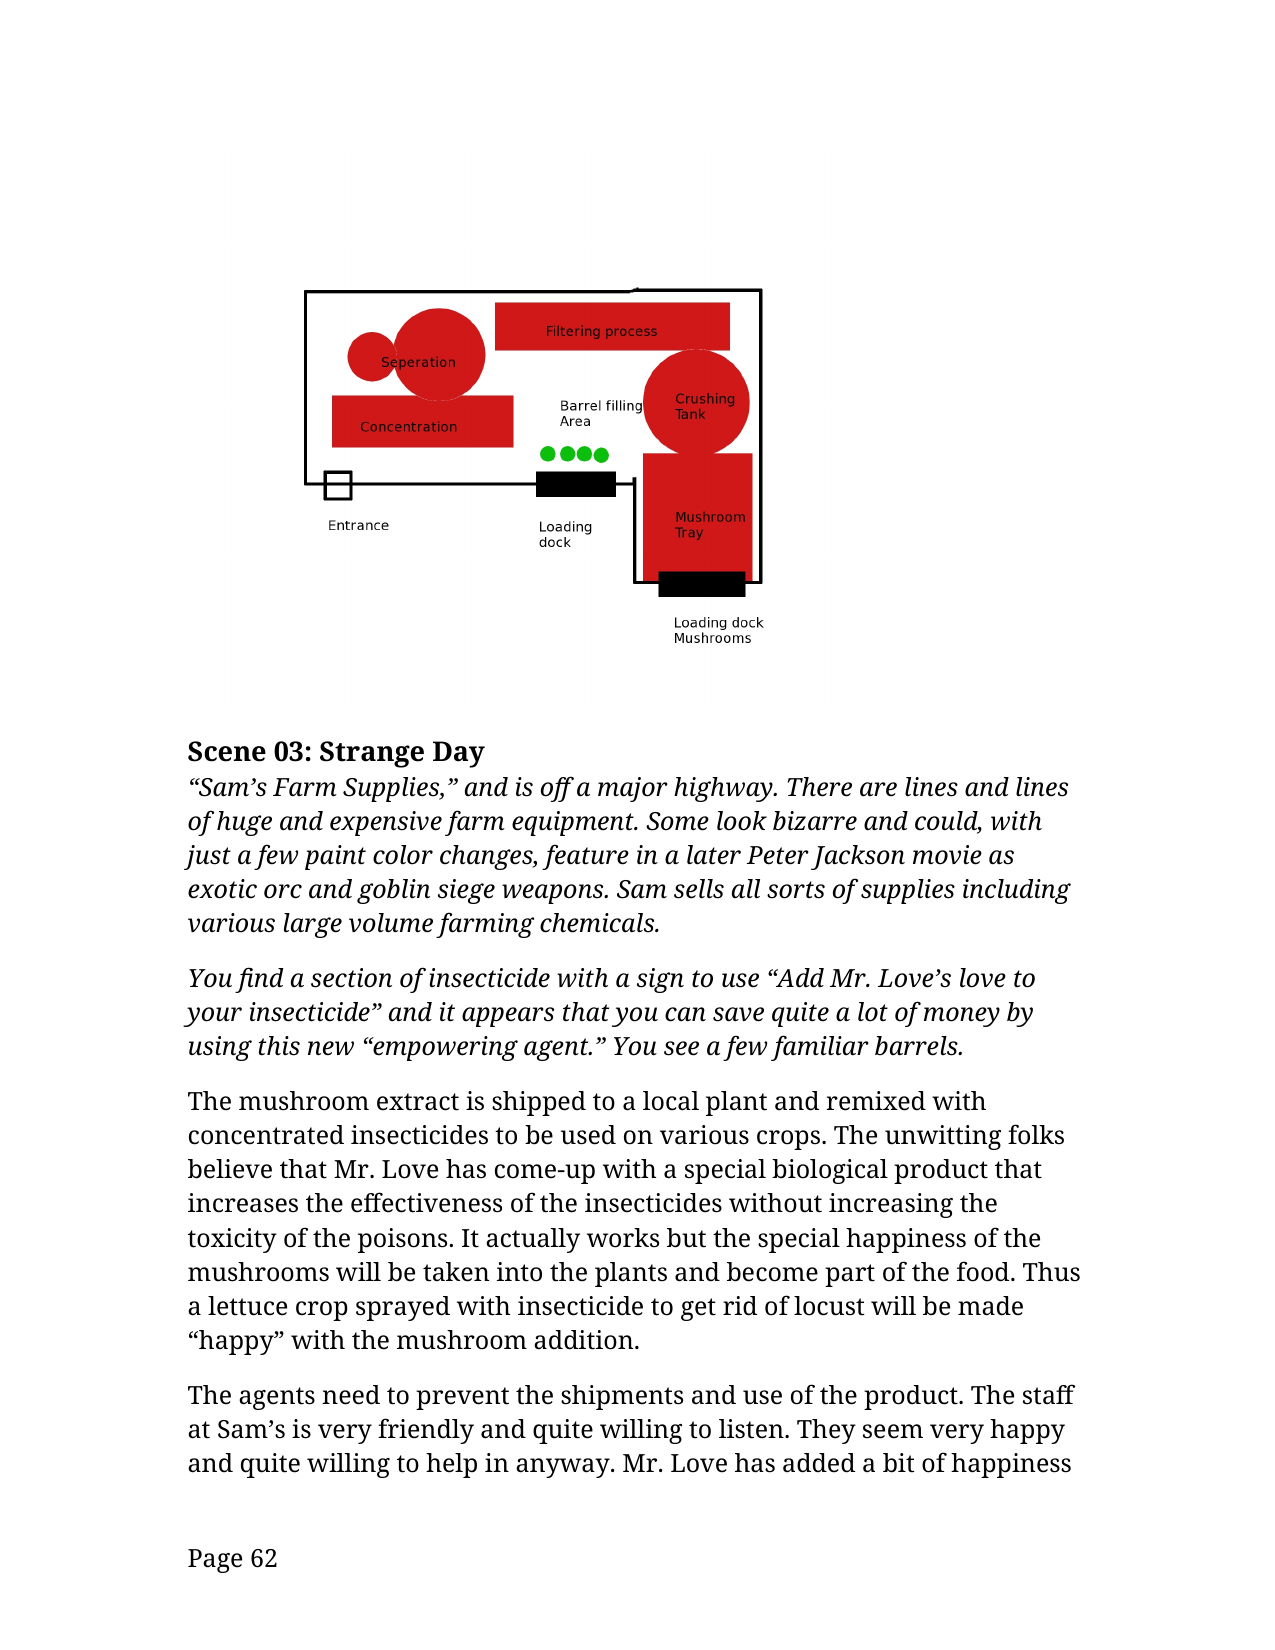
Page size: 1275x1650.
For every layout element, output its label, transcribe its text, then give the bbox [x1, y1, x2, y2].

text The mushroom extract is shipped to a local plant and remixed with concentrated insecticides to be used on various crops. The unwitting folks believe that Mr. Love has come-up with a special biological product that increases the effectiveness of the insecticides without increasing the toxicity of the poisons. It actually works but the special happiness of the mushrooms will be taken into the plants and become part of the food. Thus a lettuce crop sprayed with insecticide to get rid of locust will be made “happy” with the mushroom addition. [187, 1084, 1087, 1356]
picture [187, 150, 937, 712]
text “Sam’s Farm Supplies,” and is off a major highway. There are lines and lines of huge and expensive farm equipment. Some look bizarre and could, with just a few paint color changes, feature in a later Peter Jackson movie as exotic orc and goblin siege weapons. Sam sells all sorts of supplies including various large volume farming chemicals. [187, 770, 1087, 940]
text You find a section of insecticide with a sign to use “Add Mr. Love’s love to your insecticide” and it appears that you can save quite a lot of money by using this new “empowering agent.” You see a few familiar barrels. [187, 961, 1087, 1063]
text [187, 1377, 1087, 1479]
subtitle Scene 03: Strange Day [187, 733, 1087, 770]
